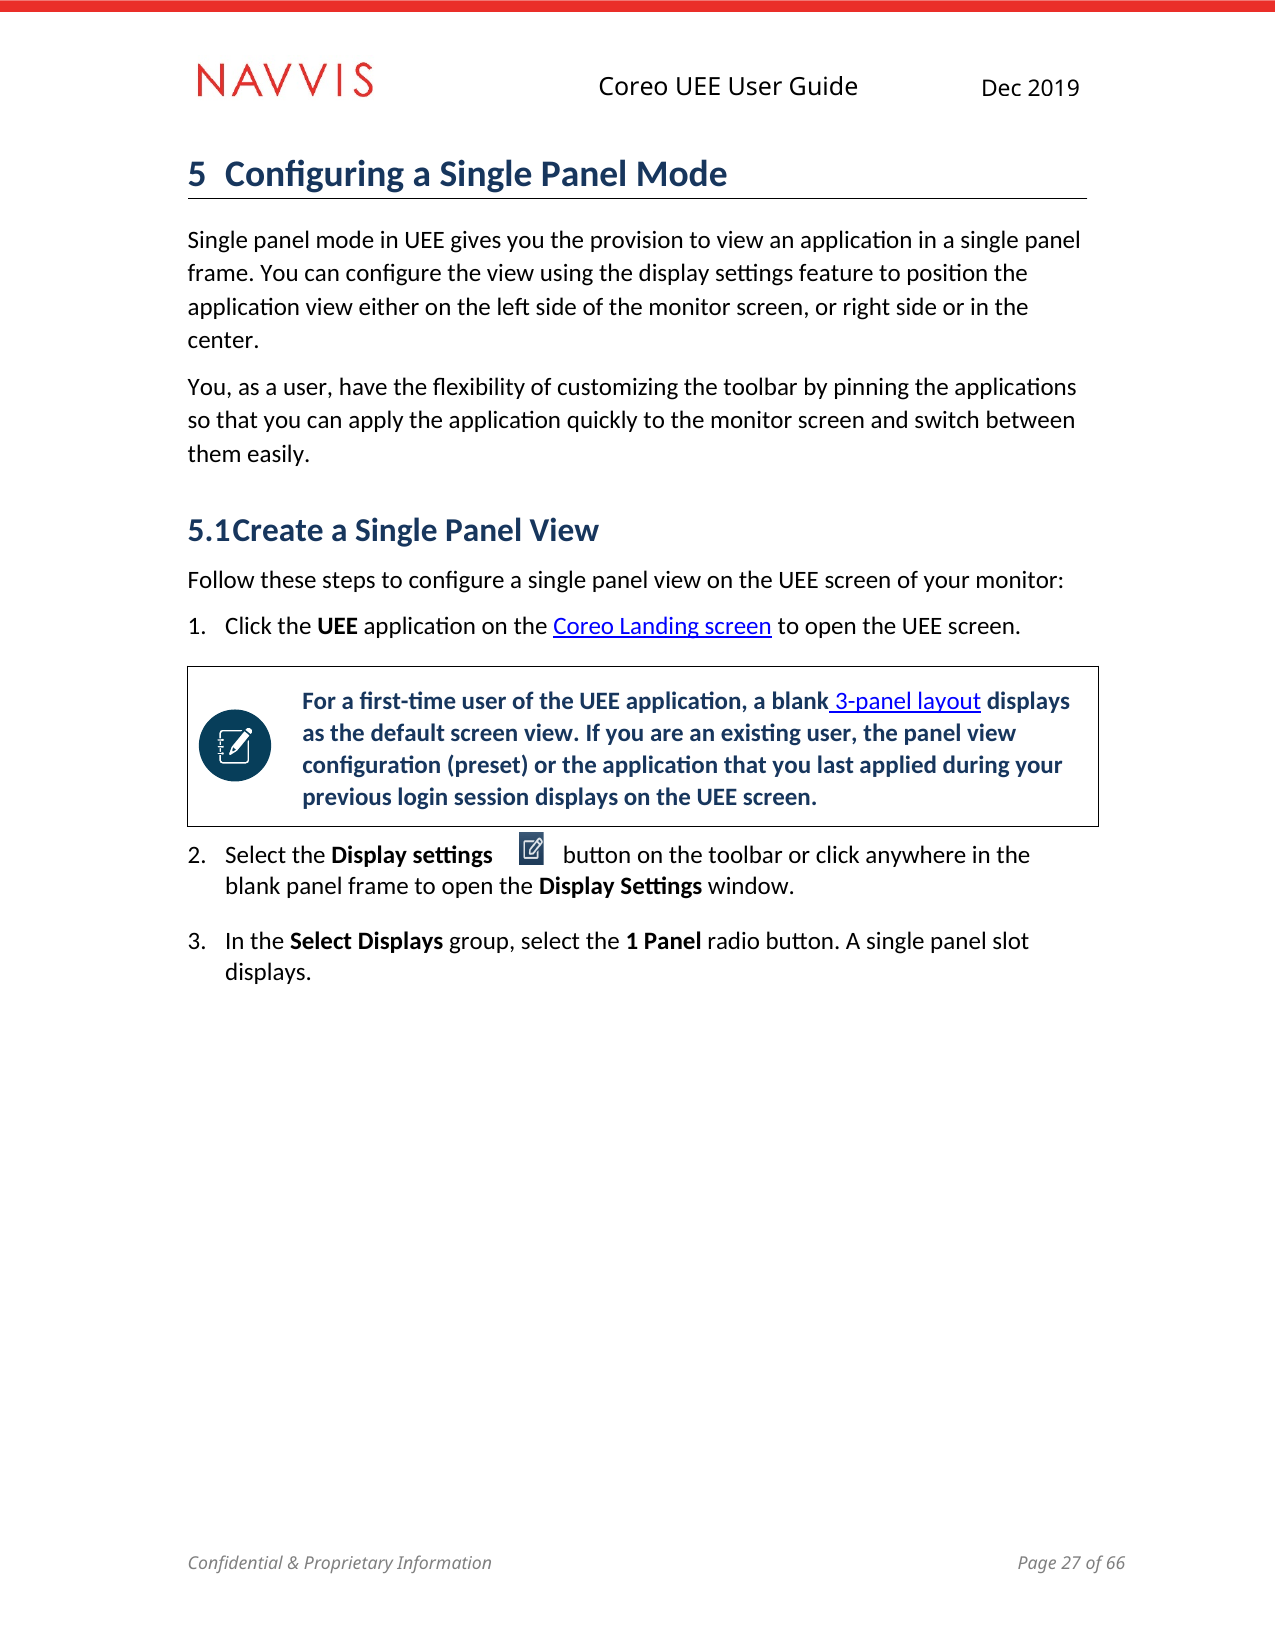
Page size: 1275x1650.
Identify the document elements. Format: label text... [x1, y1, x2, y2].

text You, as a user, have the flexibility of customizing the toolbar by pinning the applications so that you can apply the application quickly to the monitor screen and switch between them easily. [187, 371, 1087, 468]
text Follow these steps to configure a single panel view on the UEE screen of your monitor: [187, 564, 1087, 594]
subtitle Configuring a Single Panel Mode [187, 150, 1087, 199]
text Single panel mode in UEE gives you the provision to view an application in a single panel frame. You can configure the view using the display settings feature to position the application view either on the left side of the monitor screen, or right side or in the center. [187, 224, 1087, 355]
list In the Select Displays group, select the 1 Panel radio button. A single panel slot displays. [187, 925, 1087, 986]
subtitle Create a Single Panel View [187, 509, 1087, 549]
table_header For a first-time user of the UEE application, a blank 3-panel layout displays as the default screen view. If you are an existing user, the panel view configuration (preset) or the application that you last applied during your previous login session displays on the UEE screen. [291, 667, 1098, 826]
list Click the UEE application on the Coreo Landing screen to open the UEE screen. [187, 610, 1087, 641]
list Select the Display settings button on the toolbar or click anywhere in the blank panel frame to open the Display Settings window. [187, 839, 1087, 900]
picture [518, 832, 547, 868]
table_header [188, 667, 291, 826]
picture [187, 55, 383, 104]
